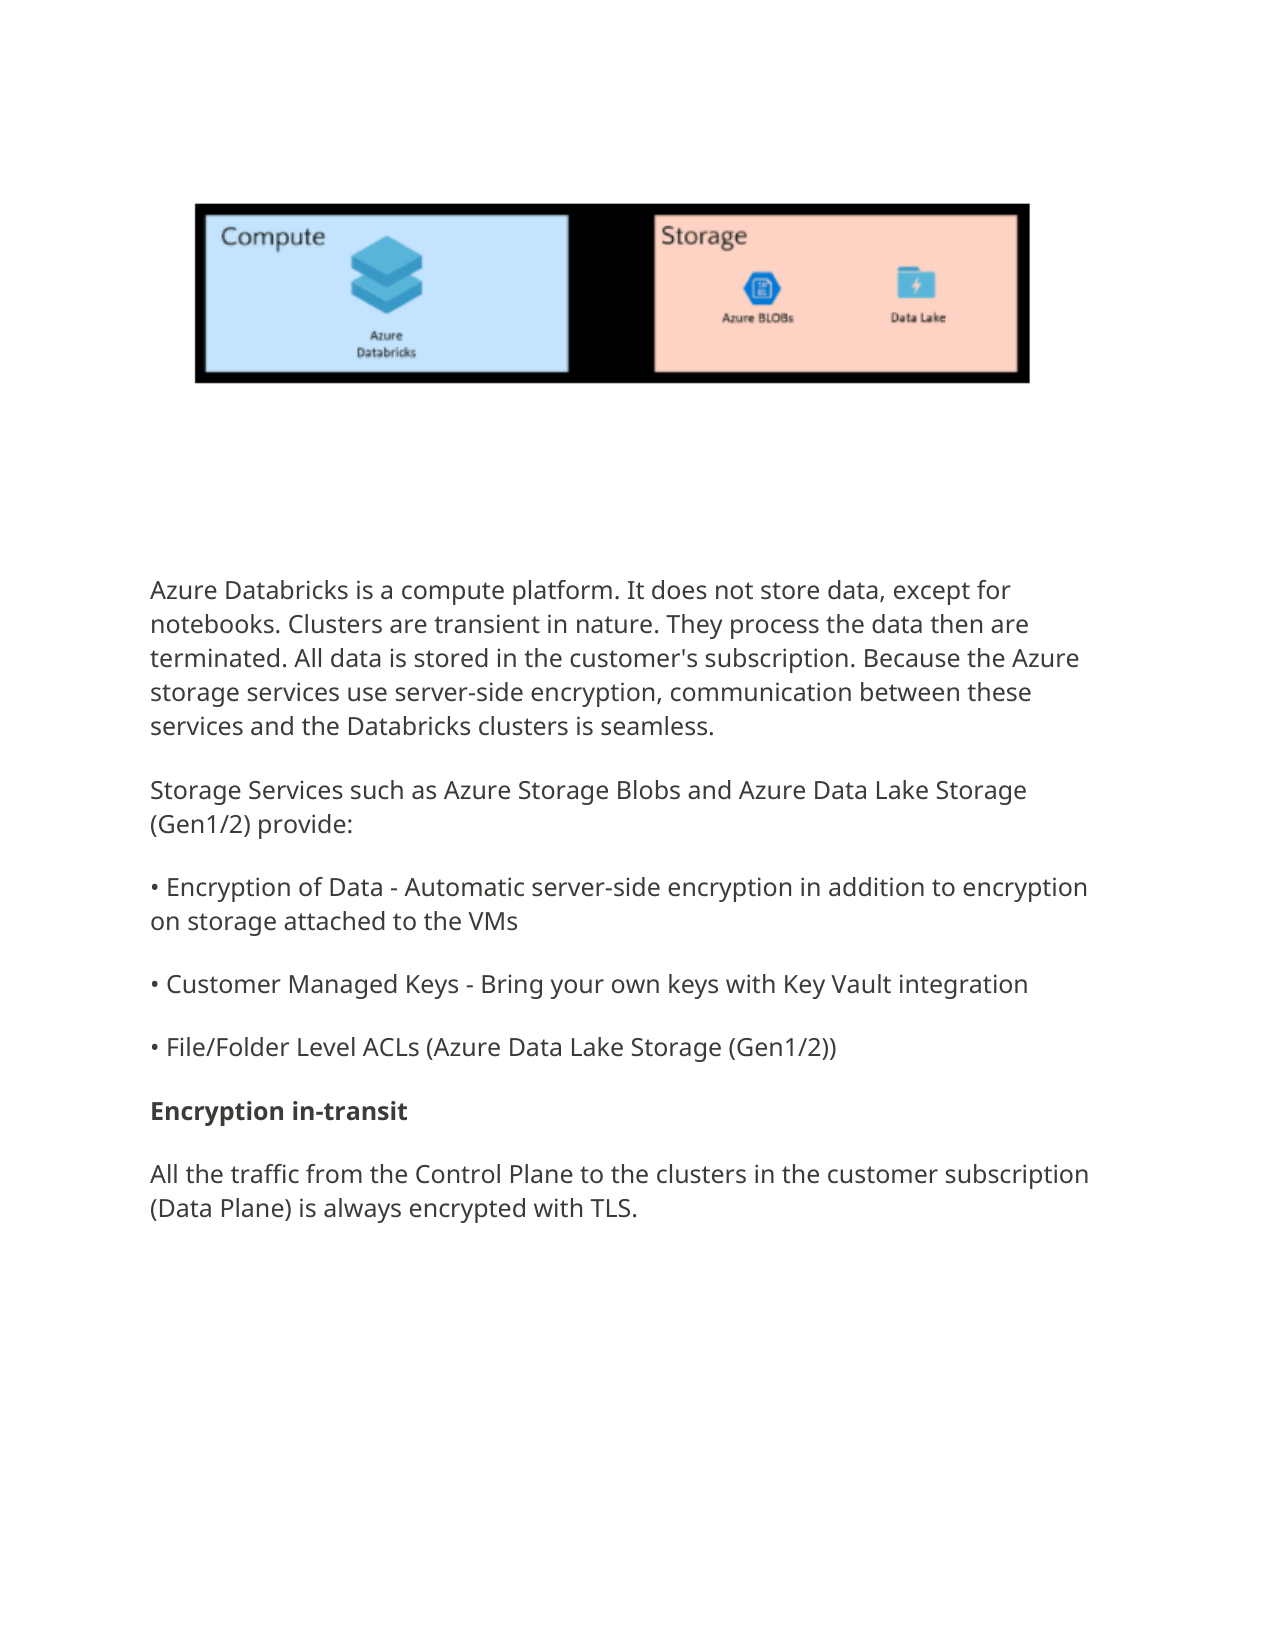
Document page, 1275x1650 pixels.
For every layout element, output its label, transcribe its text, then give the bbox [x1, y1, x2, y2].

text Encryption in-transit [150, 1093, 1125, 1127]
text Storage Services such as Azure Storage Blobs and Azure Data Lake Storage (Gen1/2) provide: [150, 772, 1125, 840]
text • Encryption of Data - Automatic server-side encryption in addition to encryption on storage attached to the VMs [150, 869, 1125, 938]
text All the traffic from the Control Plane to the clusters in the customer subscription (Data Plane) is always encrypted with TLS. [150, 1157, 1125, 1225]
text Azure Databricks is a compute platform. It does not store data, except for notebooks. Clusters are transient in nature. They process the data then are terminated. All data is stored in the customer's subscription. Because the Azure storage services use server-side encryption, communication between these services and the Databricks clusters is seamless. [150, 573, 1125, 743]
picture [150, 150, 1080, 418]
text • Customer Managed Keys - Bring your own keys with Key Vault integration [150, 967, 1125, 1001]
text • File/Folder Level ACLs (Azure Data Lake Storage (Gen1/2)) [150, 1030, 1125, 1064]
